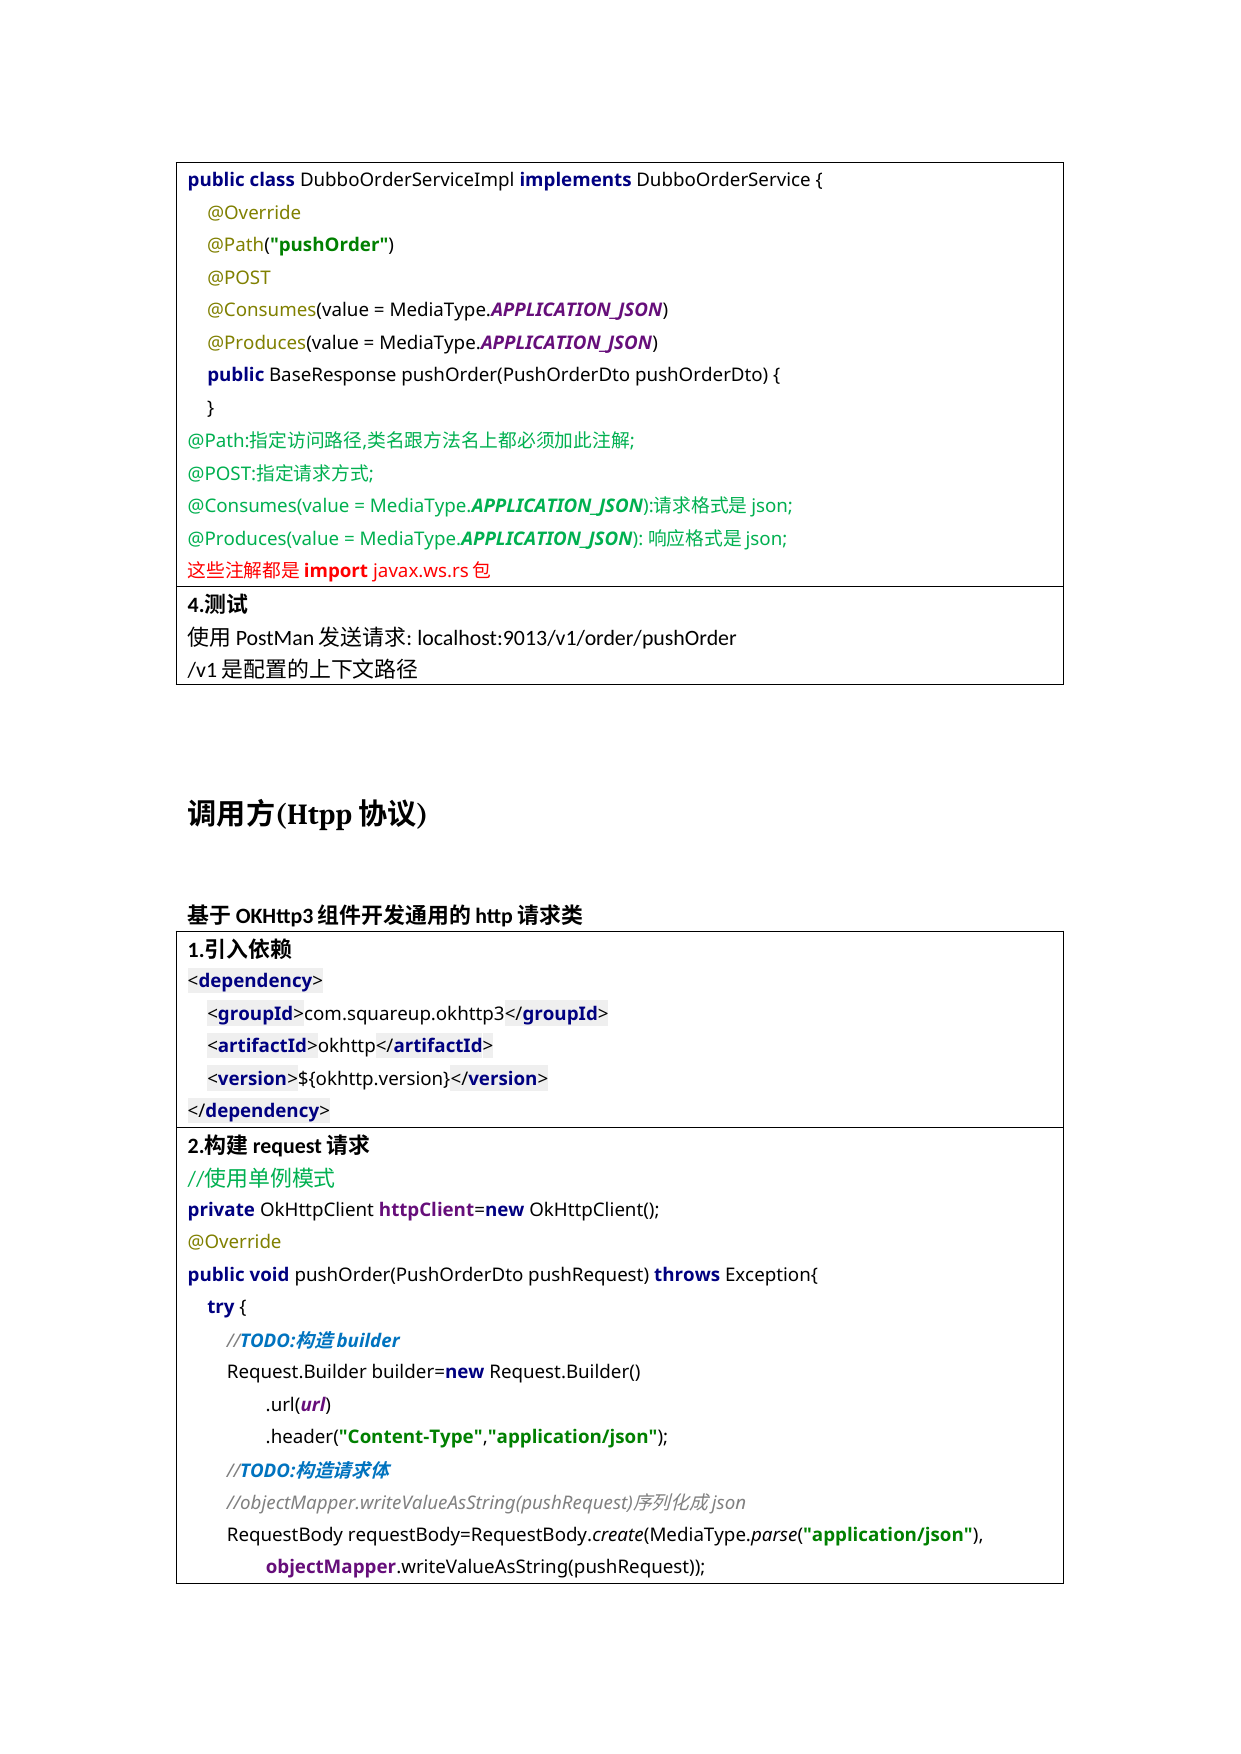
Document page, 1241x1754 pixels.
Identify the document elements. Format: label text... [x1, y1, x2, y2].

subtitle 调用方(Htpp协议) [187, 779, 1053, 844]
table_cell 4.测试 使用PostMan发送请求: localhost:9013/v1/order/pushOrder /v1是配置的上下文路径 [177, 587, 1063, 684]
text 基于OKHttp3组件开发通用的http请求类 [187, 898, 1053, 931]
table_header 1.引入依赖 <dependency> <groupId>com.squareup.okhttp3</groupId> <artifactId>okhttp</artifactId> <version>${okhttp.version}</version> </dependency> [177, 932, 1063, 1127]
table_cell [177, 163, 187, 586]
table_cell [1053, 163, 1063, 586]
